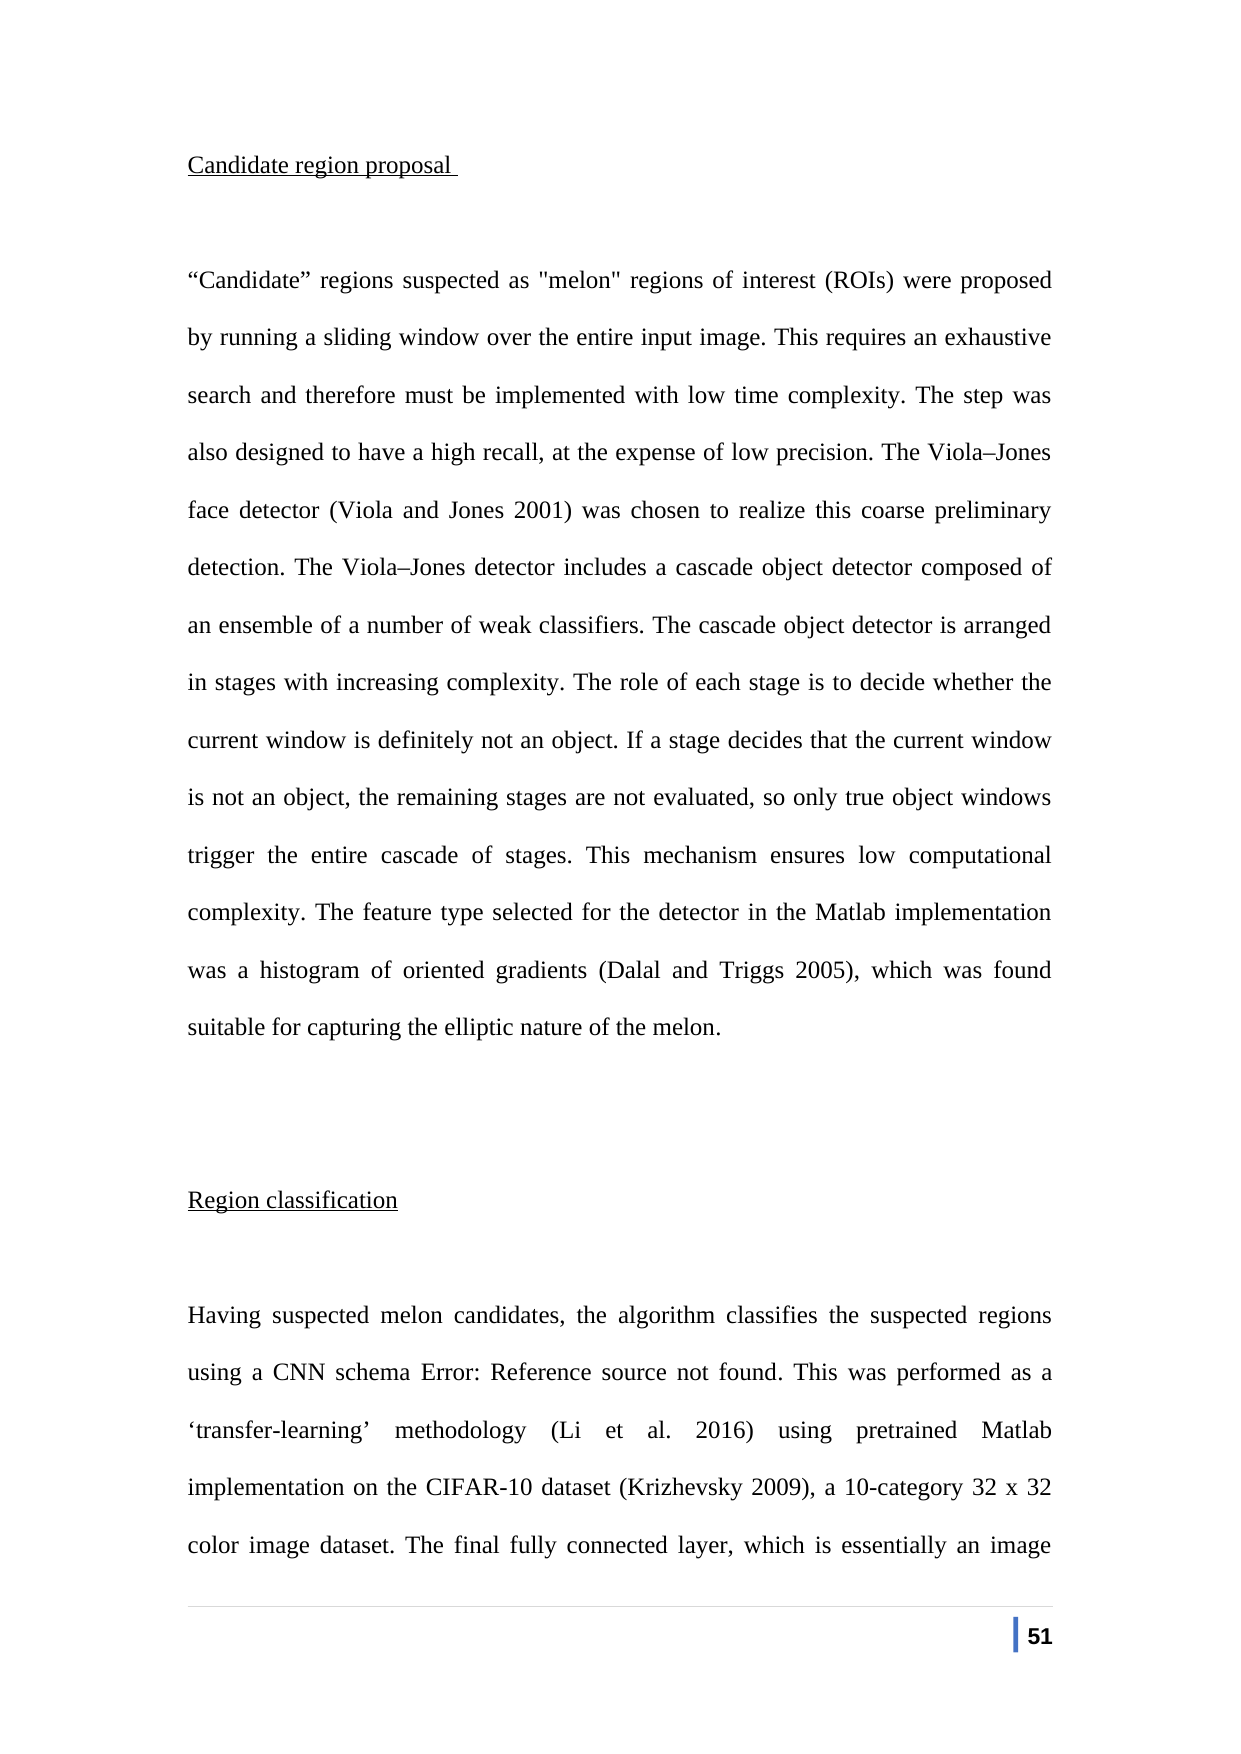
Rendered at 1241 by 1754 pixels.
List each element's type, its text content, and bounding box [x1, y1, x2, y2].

text Region classification [187, 1185, 1053, 1214]
text Candidate region proposal [187, 150, 1053, 179]
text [187, 1300, 1053, 1559]
text “Candidate” regions suspected as "melon" regions of interest (ROIs) were proposed by running a sliding window over the entire input image. This requires an exhaustive search and therefore must be implemented with low time complexity. The step was also designed to have a high recall, at the expense of low precision. The Viola–Jones face detector (Viola and Jones 2001) was chosen to realize this coarse preliminary detection. The Viola–Jones detector includes a cascade object detector composed of an ensemble of a number of weak classifiers. The cascade object detector is arranged in stages with increasing complexity. The role of each stage is to decide whether the current window is definitely not an object. If a stage decides that the current window is not an object, the remaining stages are not evaluated, so only true object windows trigger the entire cascade of stages. This mechanism ensures low computational complexity. The feature type selected for the detector in the Matlab implementation was a histogram of oriented gradients (Dalal and Triggs 2005), which was found suitable for capturing the elliptic nature of the melon. [187, 265, 1053, 1041]
